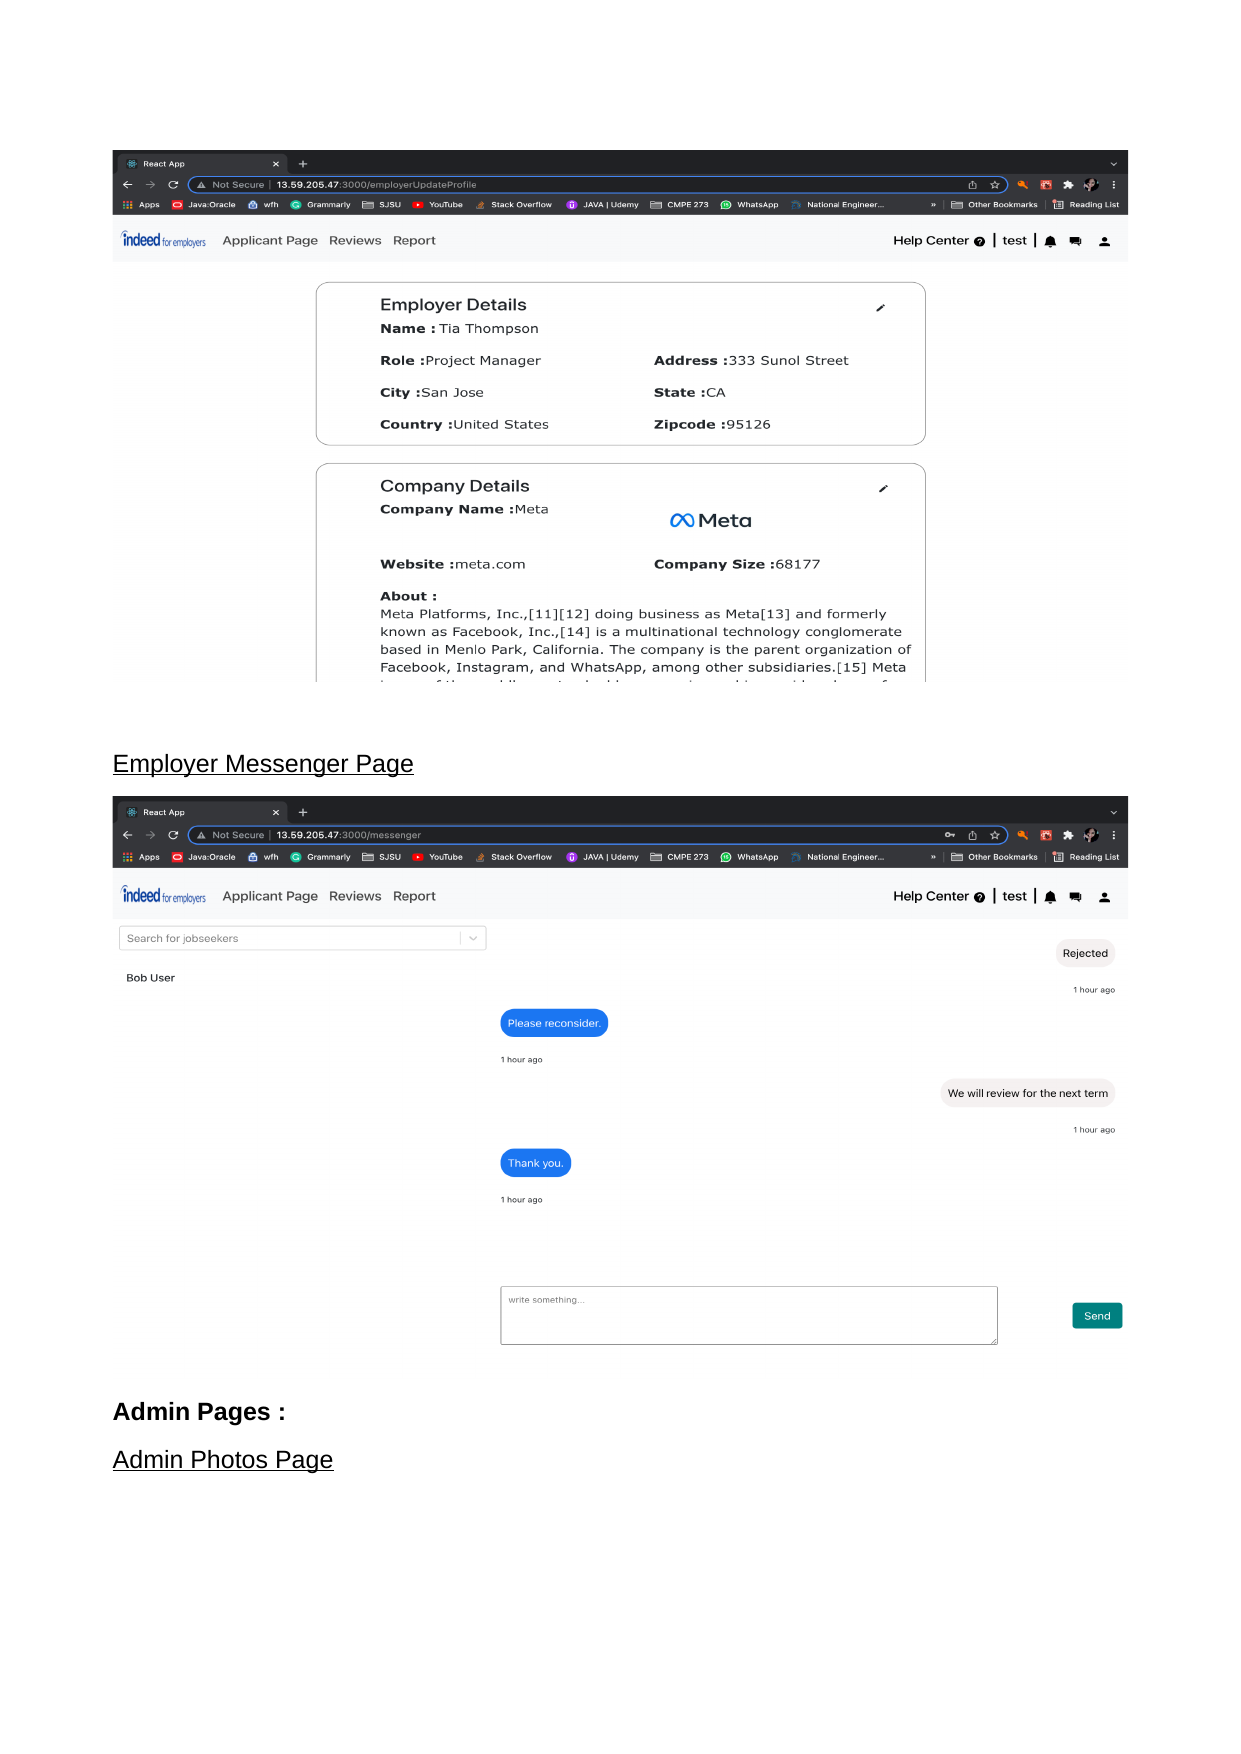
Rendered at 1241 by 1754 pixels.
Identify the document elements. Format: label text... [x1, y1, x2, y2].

picture [112, 796, 1129, 1379]
text Employer Messenger Page [112, 748, 1128, 777]
text Admin Pages : [112, 1397, 1128, 1426]
text Admin Photos Page [112, 1445, 1128, 1474]
picture [112, 150, 1129, 682]
